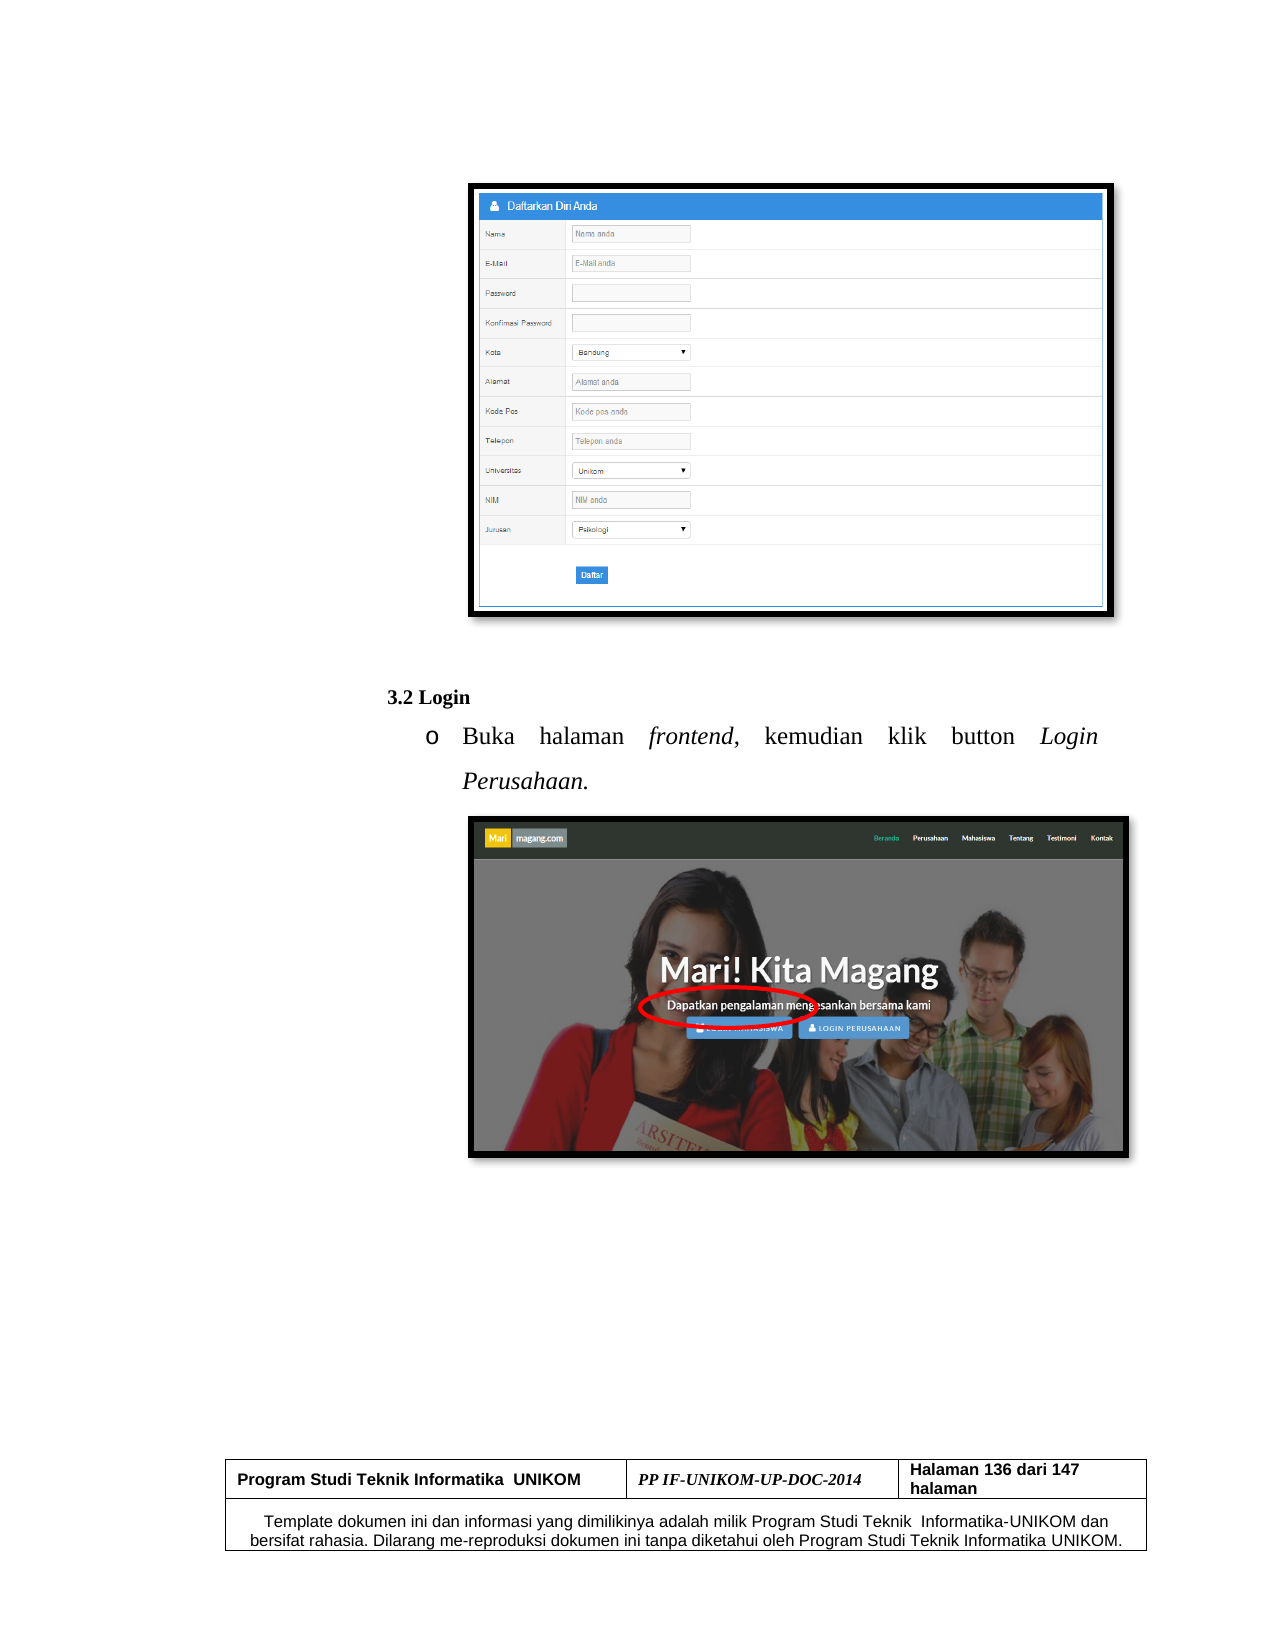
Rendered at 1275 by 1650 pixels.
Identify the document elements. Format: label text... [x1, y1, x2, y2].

list 3.2 Login [387, 685, 1098, 709]
picture [474, 189, 1107, 611]
picture [474, 822, 1123, 1151]
list Buka halaman frontend, kemudian klik button Login Perusahaan. [424, 721, 1098, 795]
